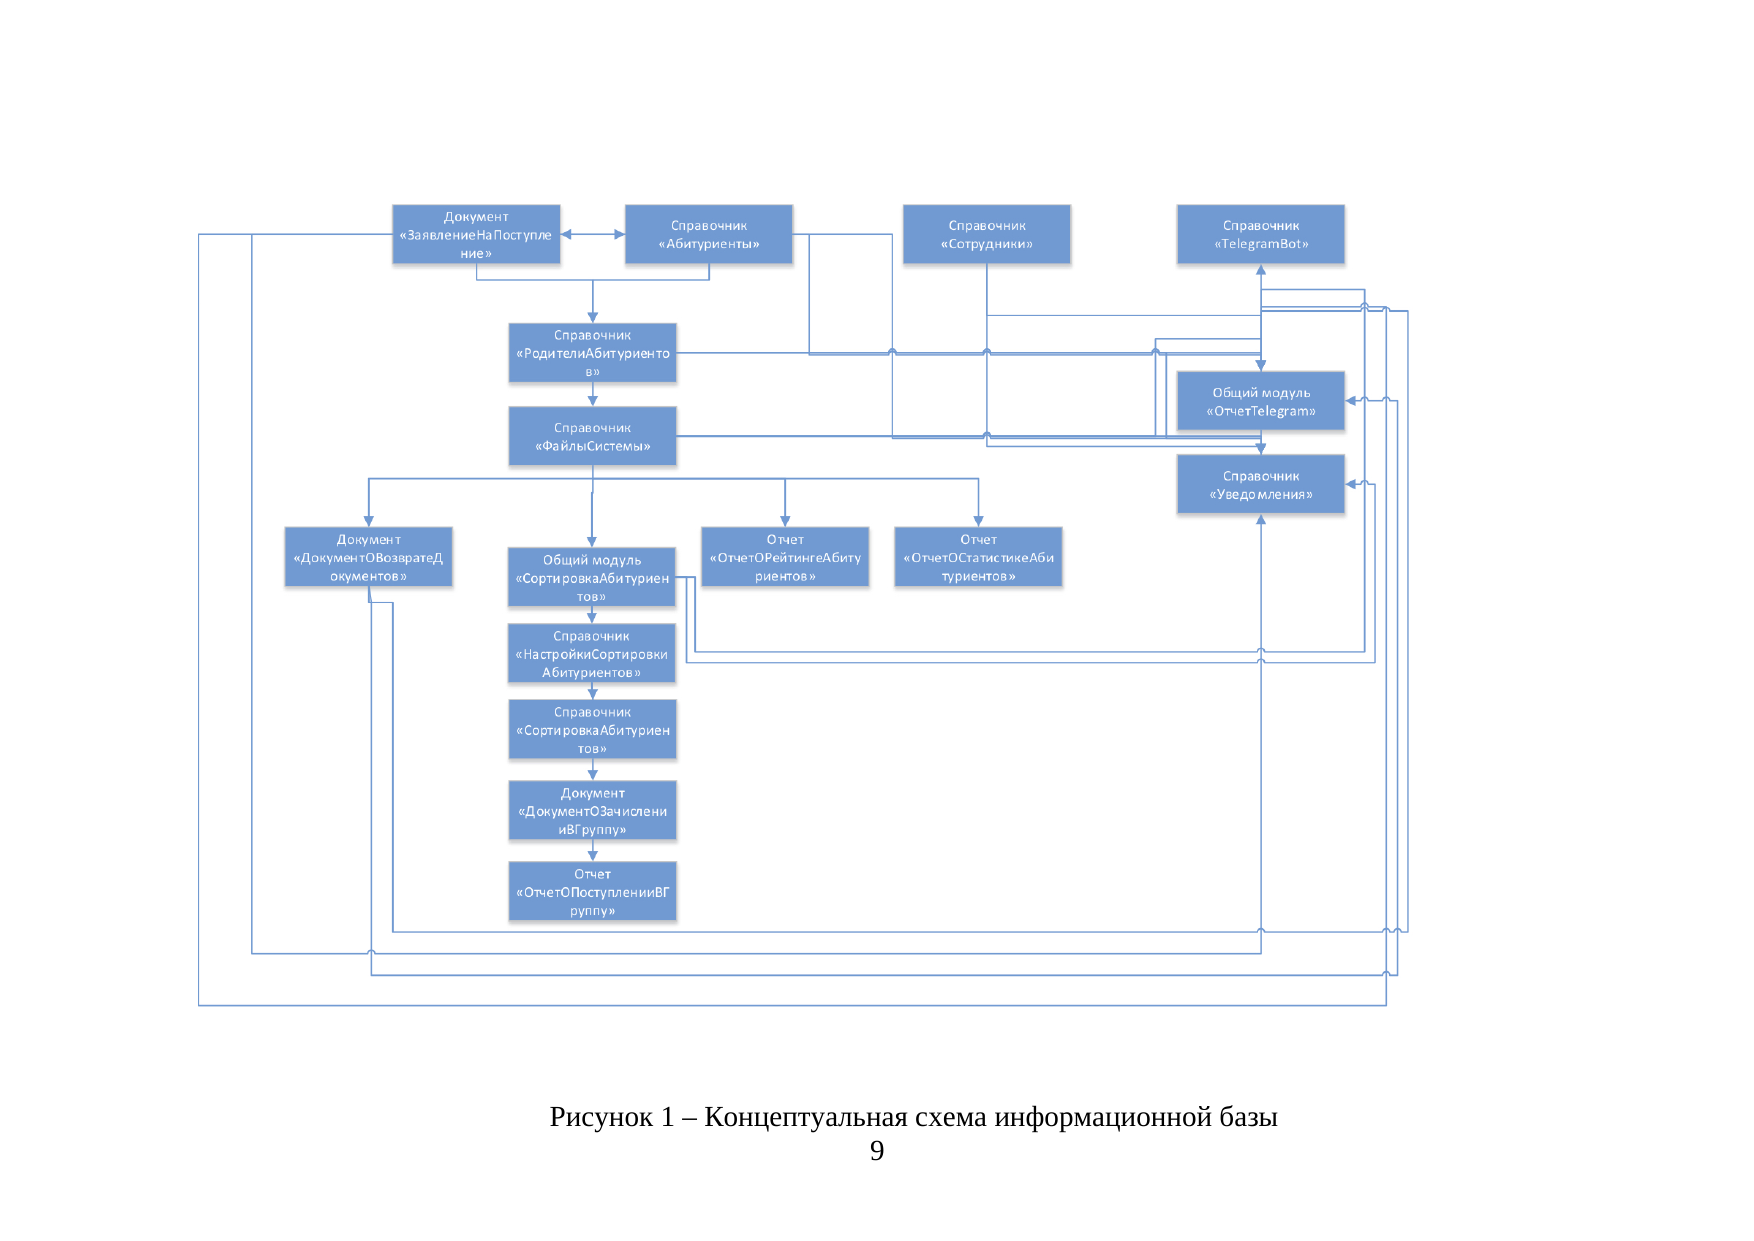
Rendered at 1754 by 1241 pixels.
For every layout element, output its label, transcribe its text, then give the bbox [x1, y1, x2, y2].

list Рисунок 1 – Концептуальная схема информационной базы [118, 1099, 1636, 1132]
picture [155, 177, 1437, 1082]
